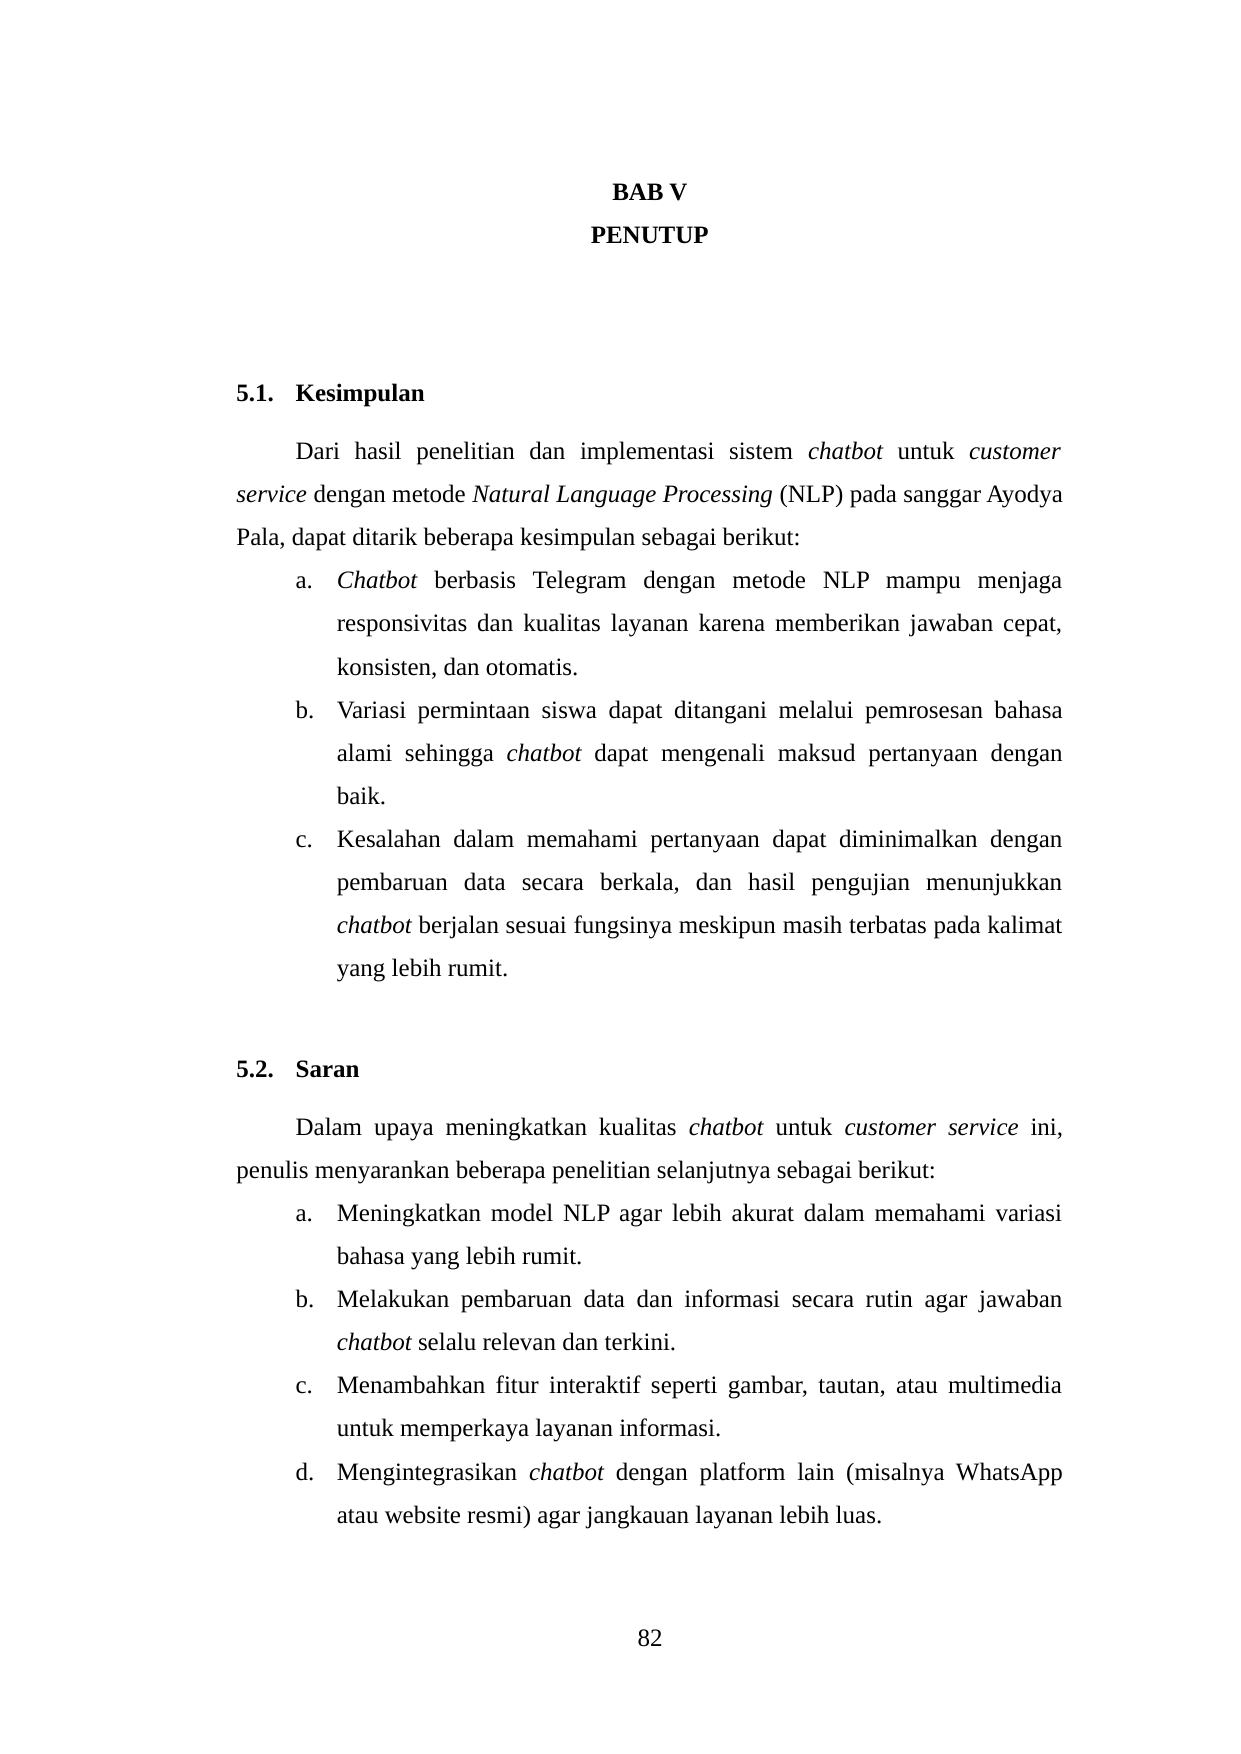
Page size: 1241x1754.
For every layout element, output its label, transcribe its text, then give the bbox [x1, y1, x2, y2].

text Dari hasil penelitian dan implementasi sistem chatbot untuk customer service dengan metode Natural Language Processing (NLP) pada sanggar Ayodya Pala, dapat ditarik beberapa kesimpulan sebagai berikut: [236, 436, 1063, 551]
subtitle Kesimpulan [236, 378, 1063, 407]
subtitle Saran [236, 1054, 1063, 1083]
subtitle BAB V PENUTUP [236, 177, 1063, 249]
list Meningkatkan model NLP agar lebih akurat dalam memahami variasi bahasa yang lebih rumit. [295, 1198, 1063, 1270]
list Variasi permintaan siswa dapat ditangani melalui pemrosesan bahasa alami sehingga chatbot dapat mengenali maksud pertanyaan dengan baik. [295, 695, 1063, 810]
list Mengintegrasikan chatbot dengan platform lain (misalnya WhatsApp atau website resmi) agar jangkauan layanan lebih luas. [295, 1457, 1063, 1528]
text Dalam upaya meningkatkan kualitas chatbot untuk customer service ini, penulis menyarankan beberapa penelitian selanjutnya sebagai berikut: [236, 1112, 1063, 1183]
list Chatbot berbasis Telegram dengan metode NLP mampu menjaga responsivitas dan kualitas layanan karena memberikan jawaban cepat, konsisten, dan otomatis. [295, 565, 1063, 680]
list Melakukan pembaruan data dan informasi secara rutin agar jawaban chatbot selalu relevan dan terkini. [295, 1284, 1063, 1356]
list Menambahkan fitur interaktif seperti gambar, tautan, atau multimedia untuk memperkaya layanan informasi. [295, 1370, 1063, 1442]
list Kesalahan dalam memahami pertanyaan dapat diminimalkan dengan pembaruan data secara berkala, dan hasil pengujian menunjukkan chatbot berjalan sesuai fungsinya meskipun masih terbatas pada kalimat yang lebih rumit. [295, 824, 1063, 982]
